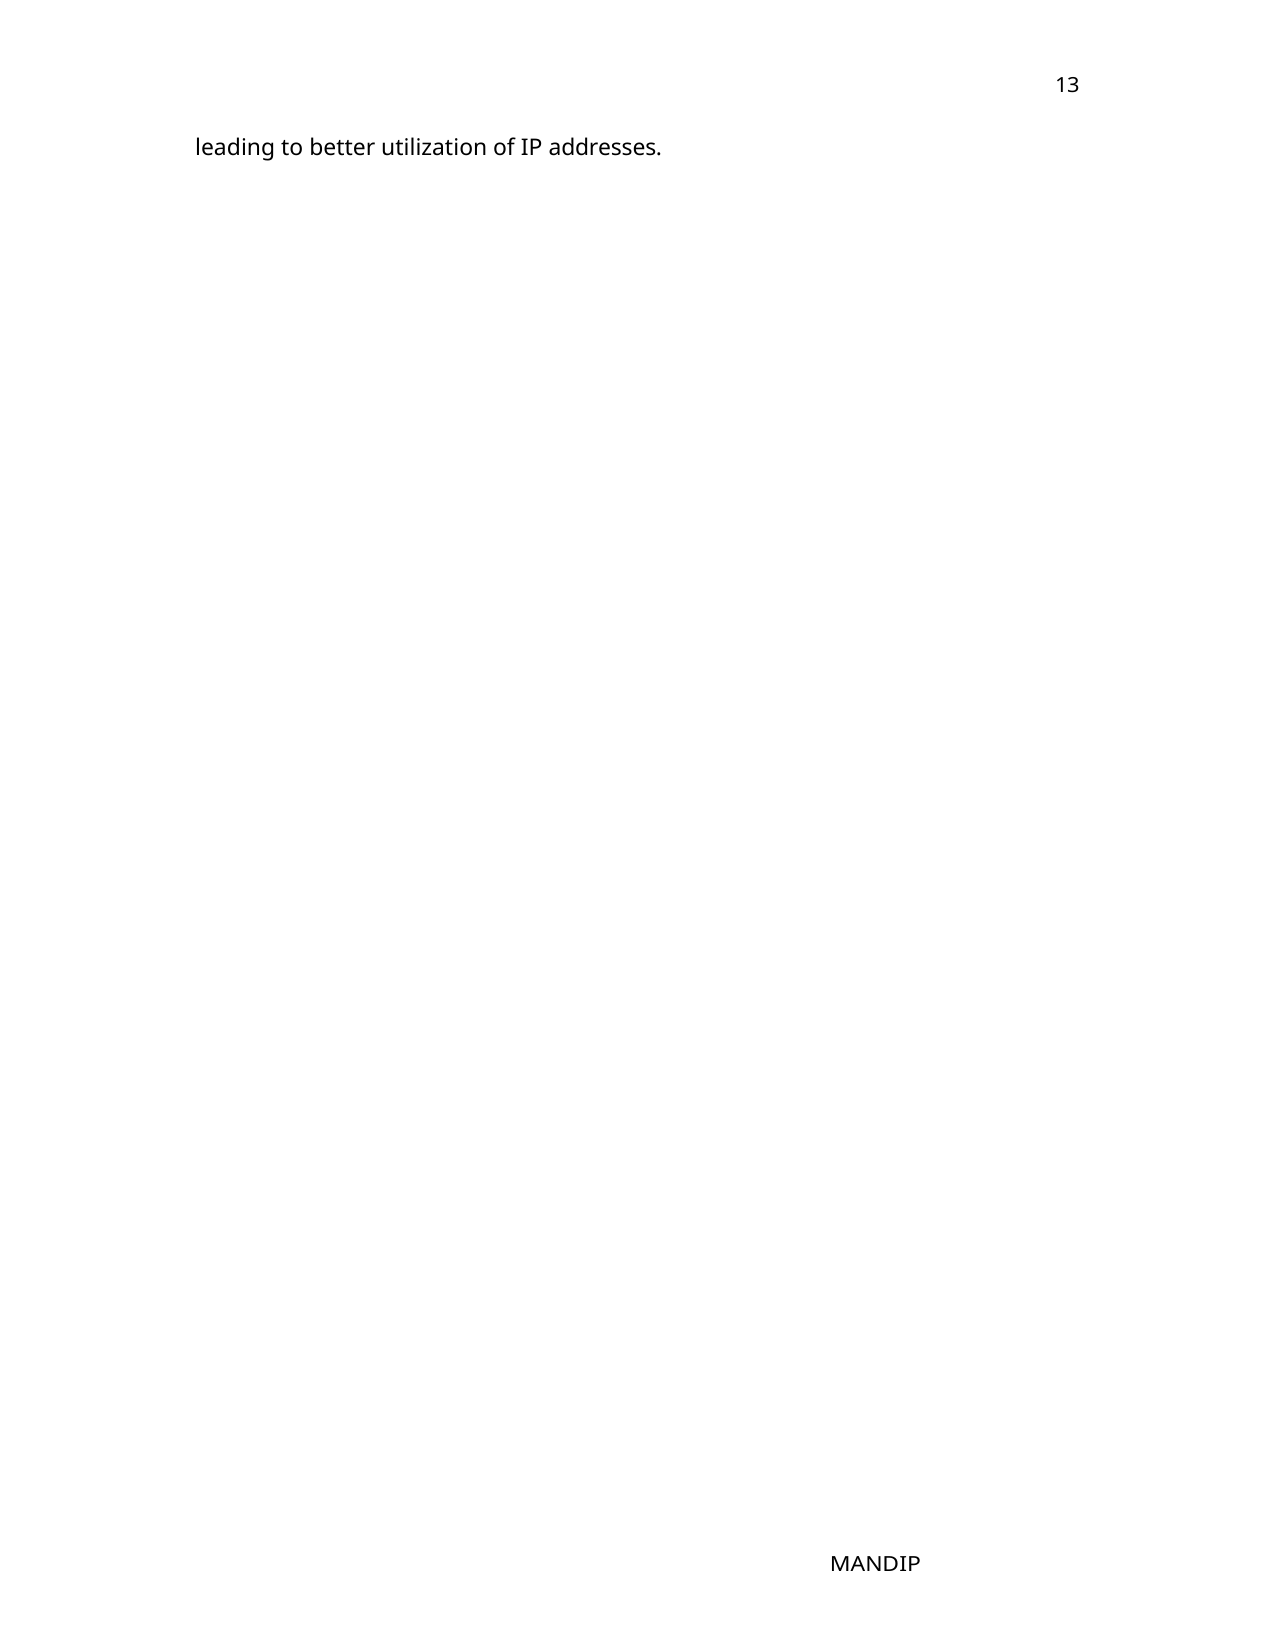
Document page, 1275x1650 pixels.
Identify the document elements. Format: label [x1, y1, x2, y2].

text [195, 131, 1075, 162]
